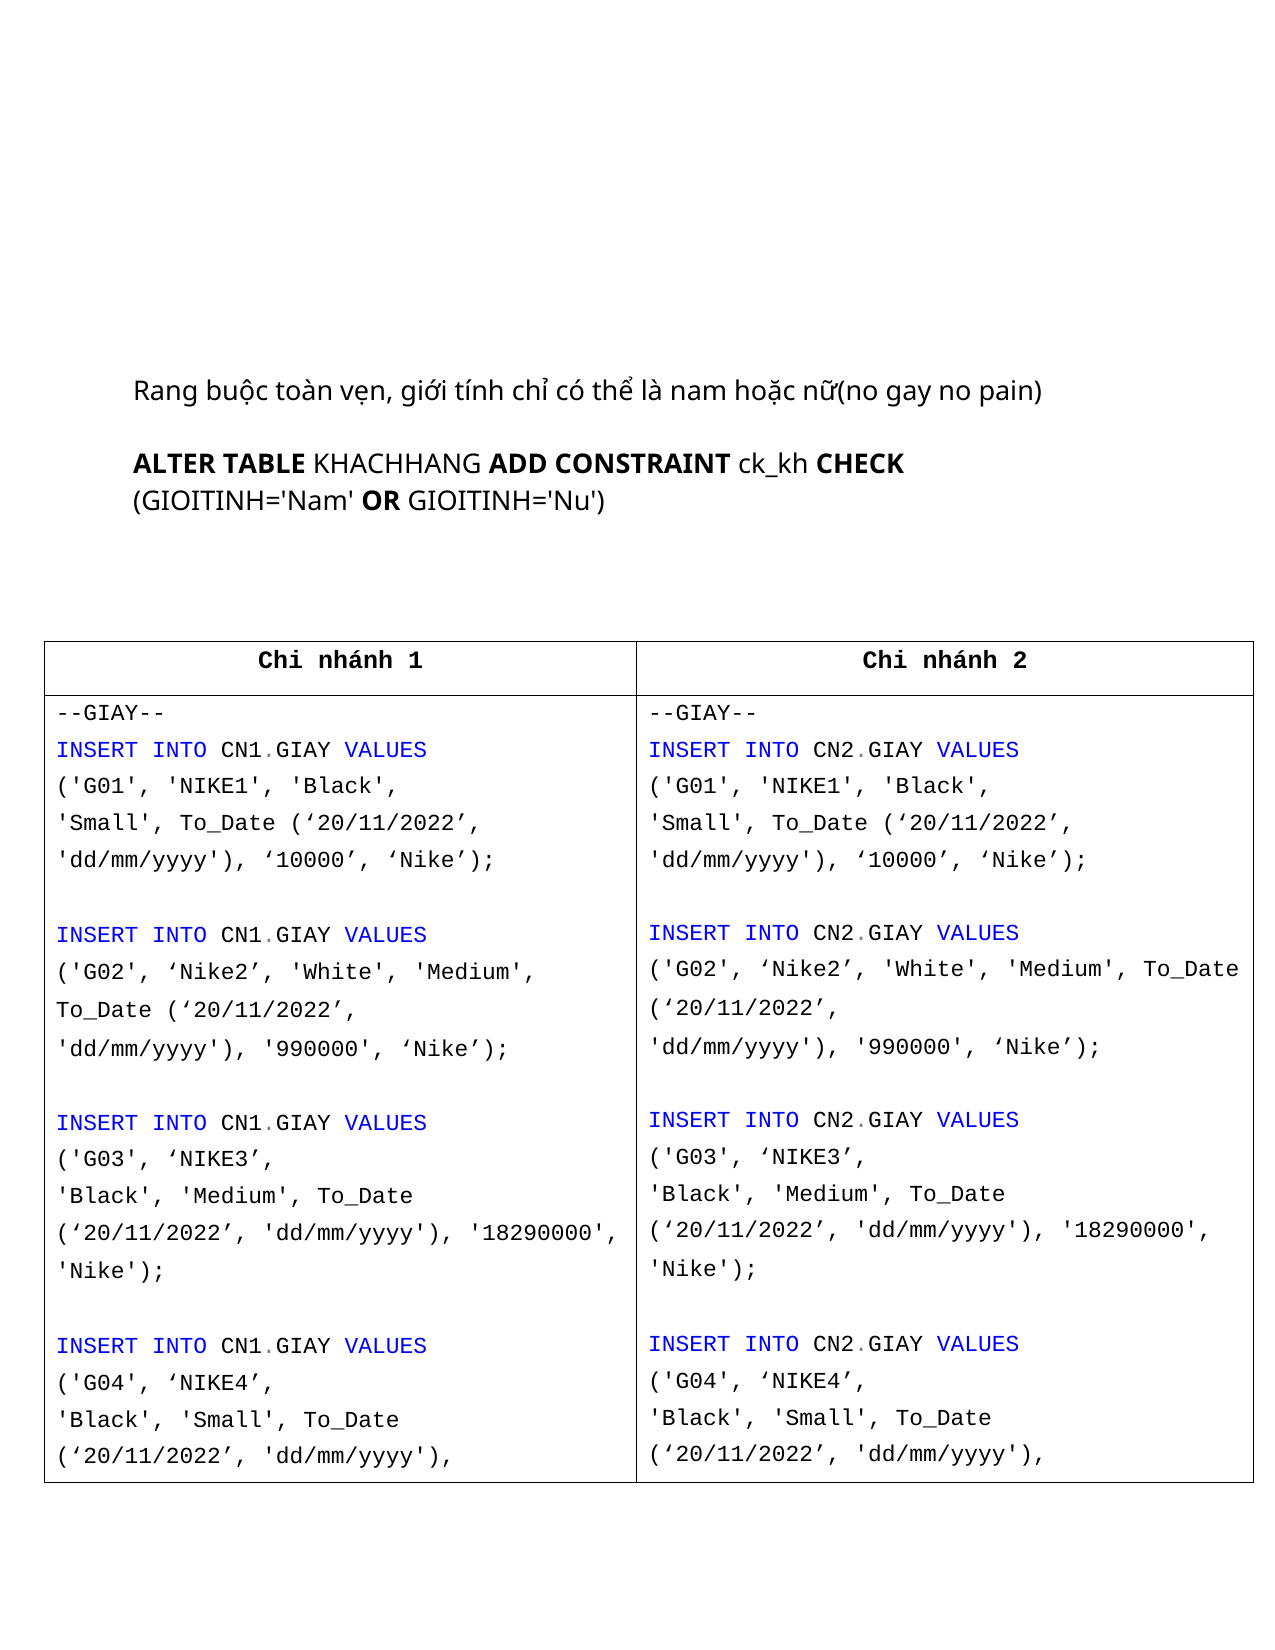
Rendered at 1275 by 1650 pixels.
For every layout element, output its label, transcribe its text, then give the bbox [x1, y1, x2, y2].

table_header Chi nhánh 2 [637, 642, 1253, 695]
table_header Chi nhánh 1 [45, 642, 636, 695]
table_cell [637, 696, 1253, 1482]
text ALTER TABLE KHACHHANG ADD CONSTRAINT ck_kh CHECK (GIOITINH='Nam' OR GIOITINH='Nu') [133, 445, 1125, 519]
text Rang buộc toàn vẹn, giới tính chỉ có thể là nam hoặc nữ(no gay no pain) [133, 371, 1125, 408]
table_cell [45, 696, 636, 1482]
